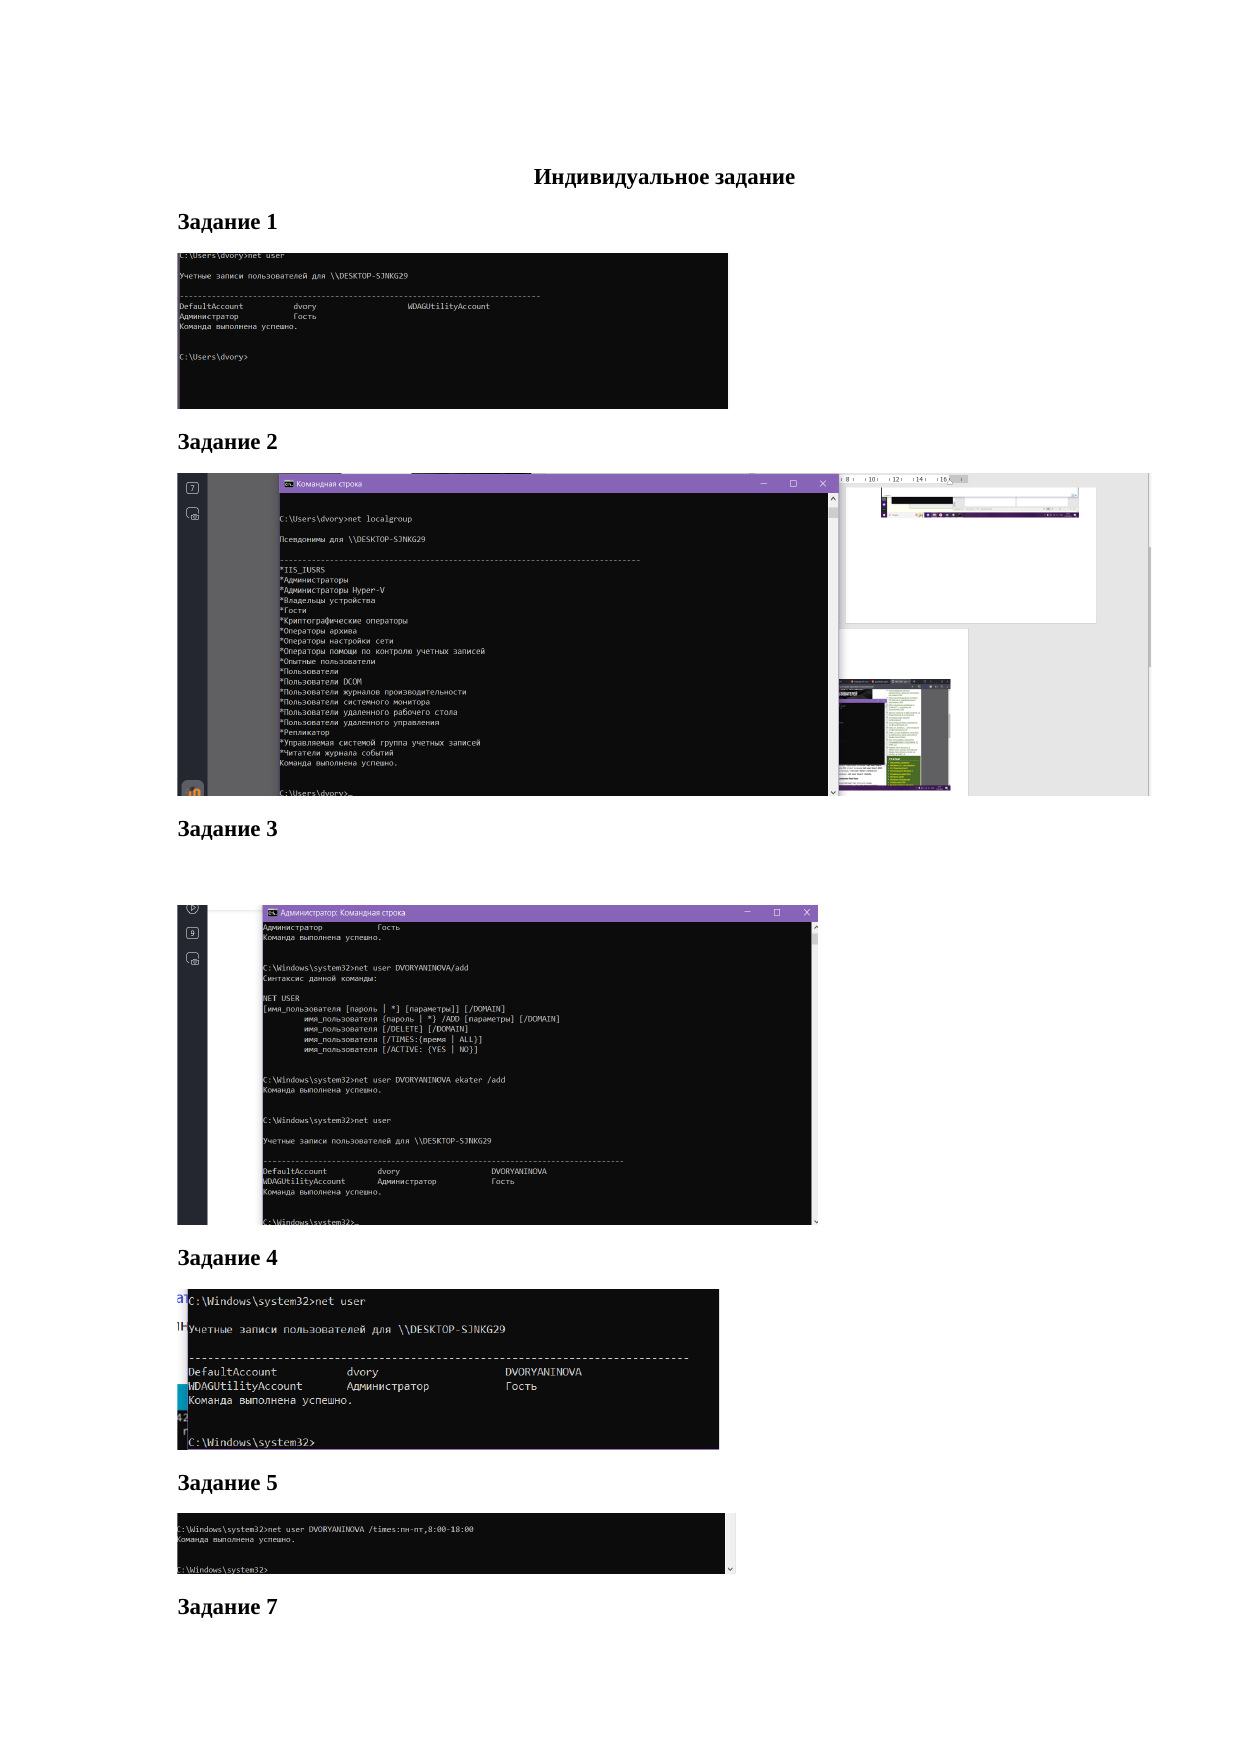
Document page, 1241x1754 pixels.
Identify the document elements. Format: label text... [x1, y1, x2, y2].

picture [177, 1513, 736, 1574]
picture [177, 905, 818, 1225]
text Задание 5 [177, 1469, 1152, 1495]
picture [177, 1289, 720, 1450]
text Задание 2 [177, 428, 1152, 454]
text Задание 7 [177, 1593, 1152, 1619]
text Индивидуальное задание [177, 163, 1152, 189]
text Задание 1 [177, 208, 1152, 235]
picture [177, 253, 730, 409]
text Задание 4 [177, 1244, 1152, 1270]
text Задание 3 [177, 815, 1152, 841]
picture [177, 473, 1152, 796]
